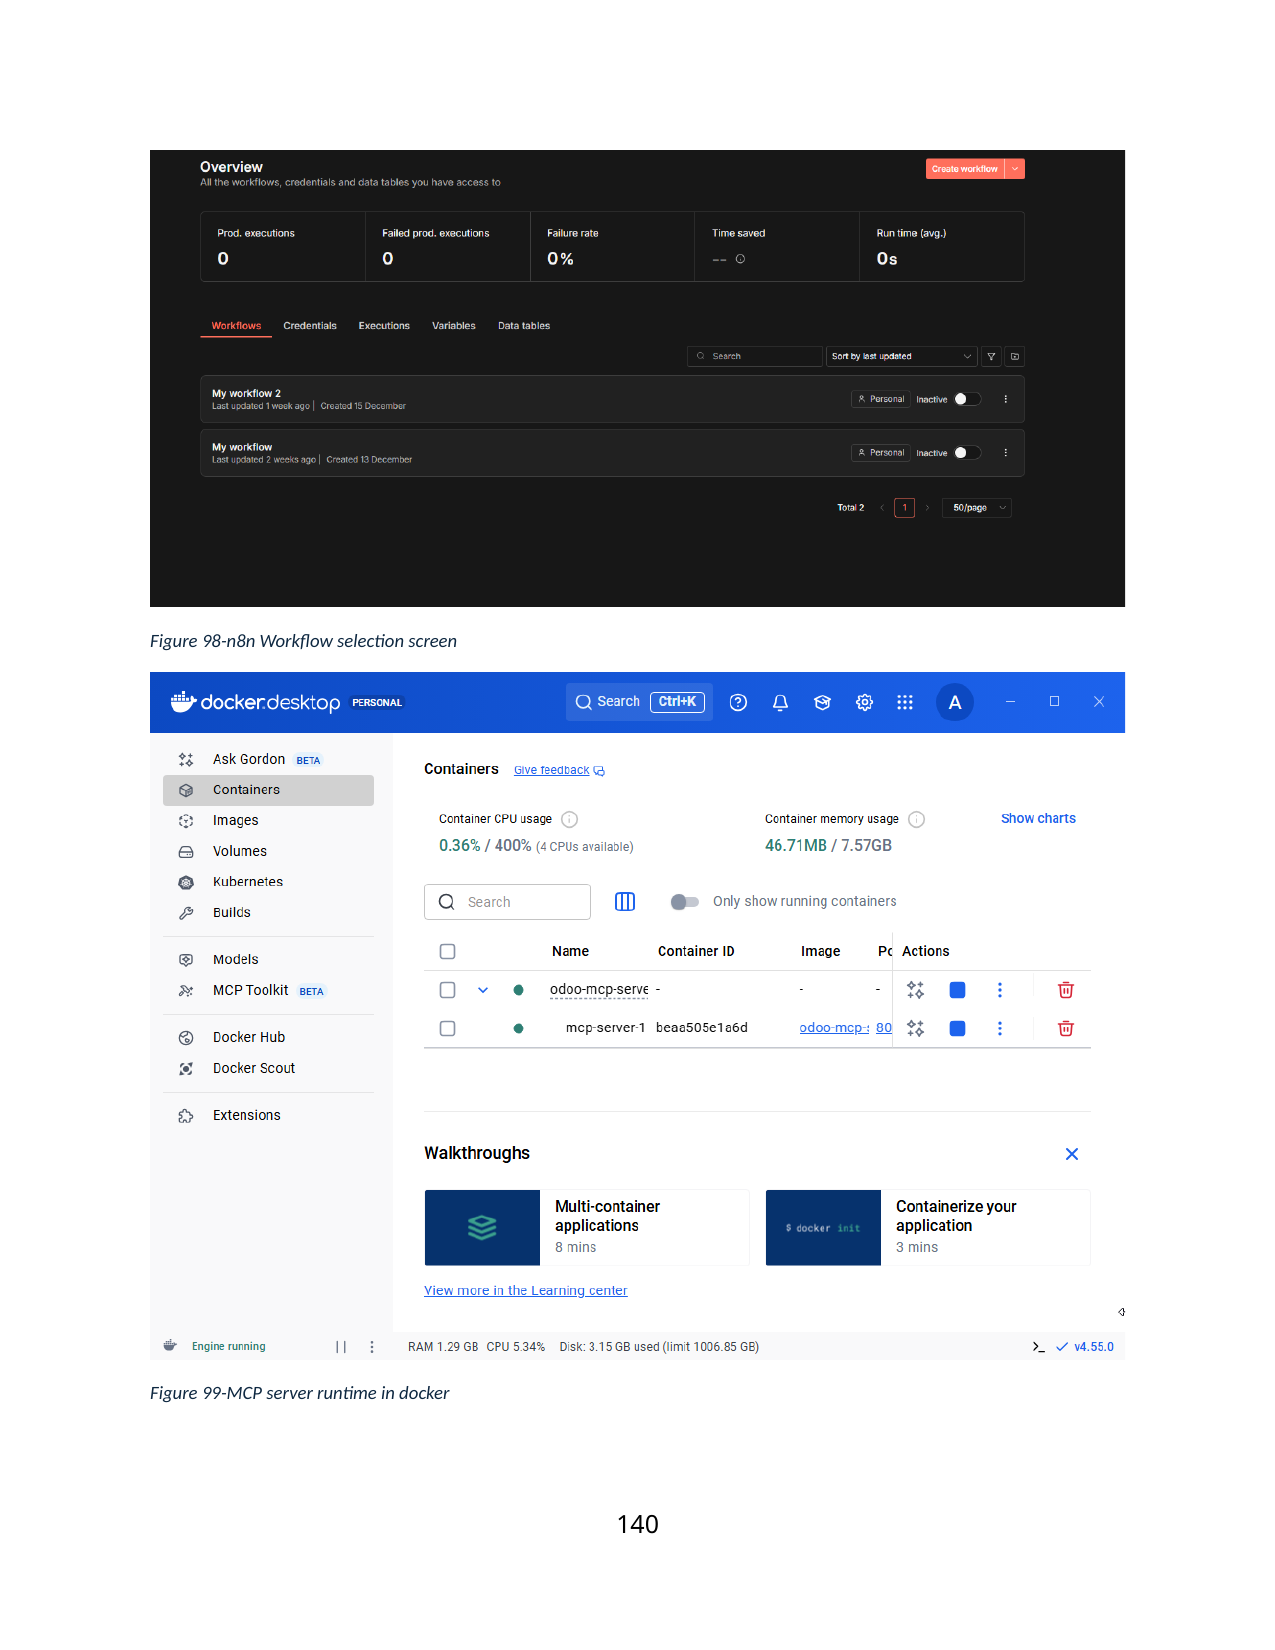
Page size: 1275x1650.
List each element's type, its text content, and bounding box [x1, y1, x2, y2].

text Figure 98-n8n Workflow selection screen [150, 629, 1125, 652]
picture [150, 150, 1125, 607]
picture [150, 672, 1125, 1360]
text Figure 99-MCP server runtime in docker [150, 1381, 1125, 1404]
